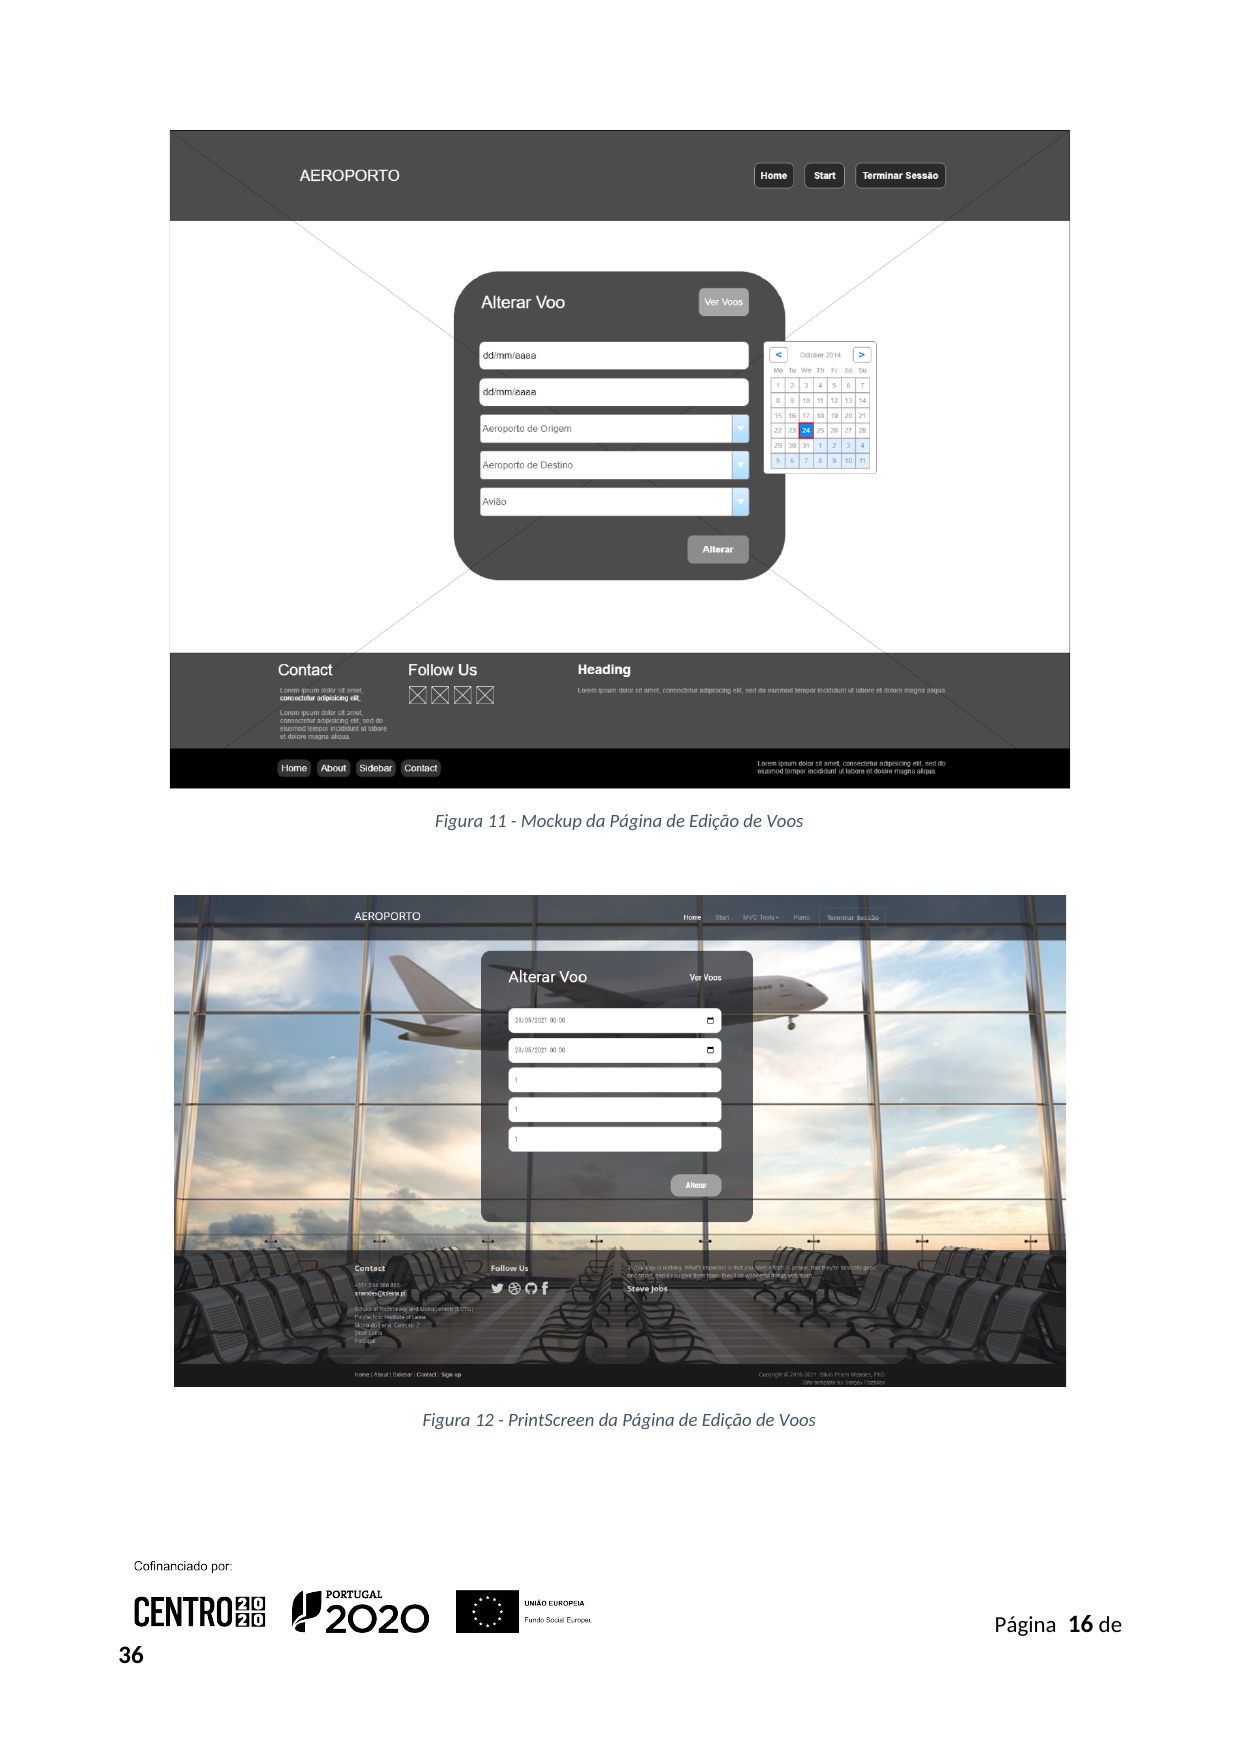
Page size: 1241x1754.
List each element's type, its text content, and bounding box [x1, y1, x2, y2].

picture [174, 895, 1067, 1387]
picture [134, 1561, 592, 1633]
picture [169, 130, 1071, 789]
